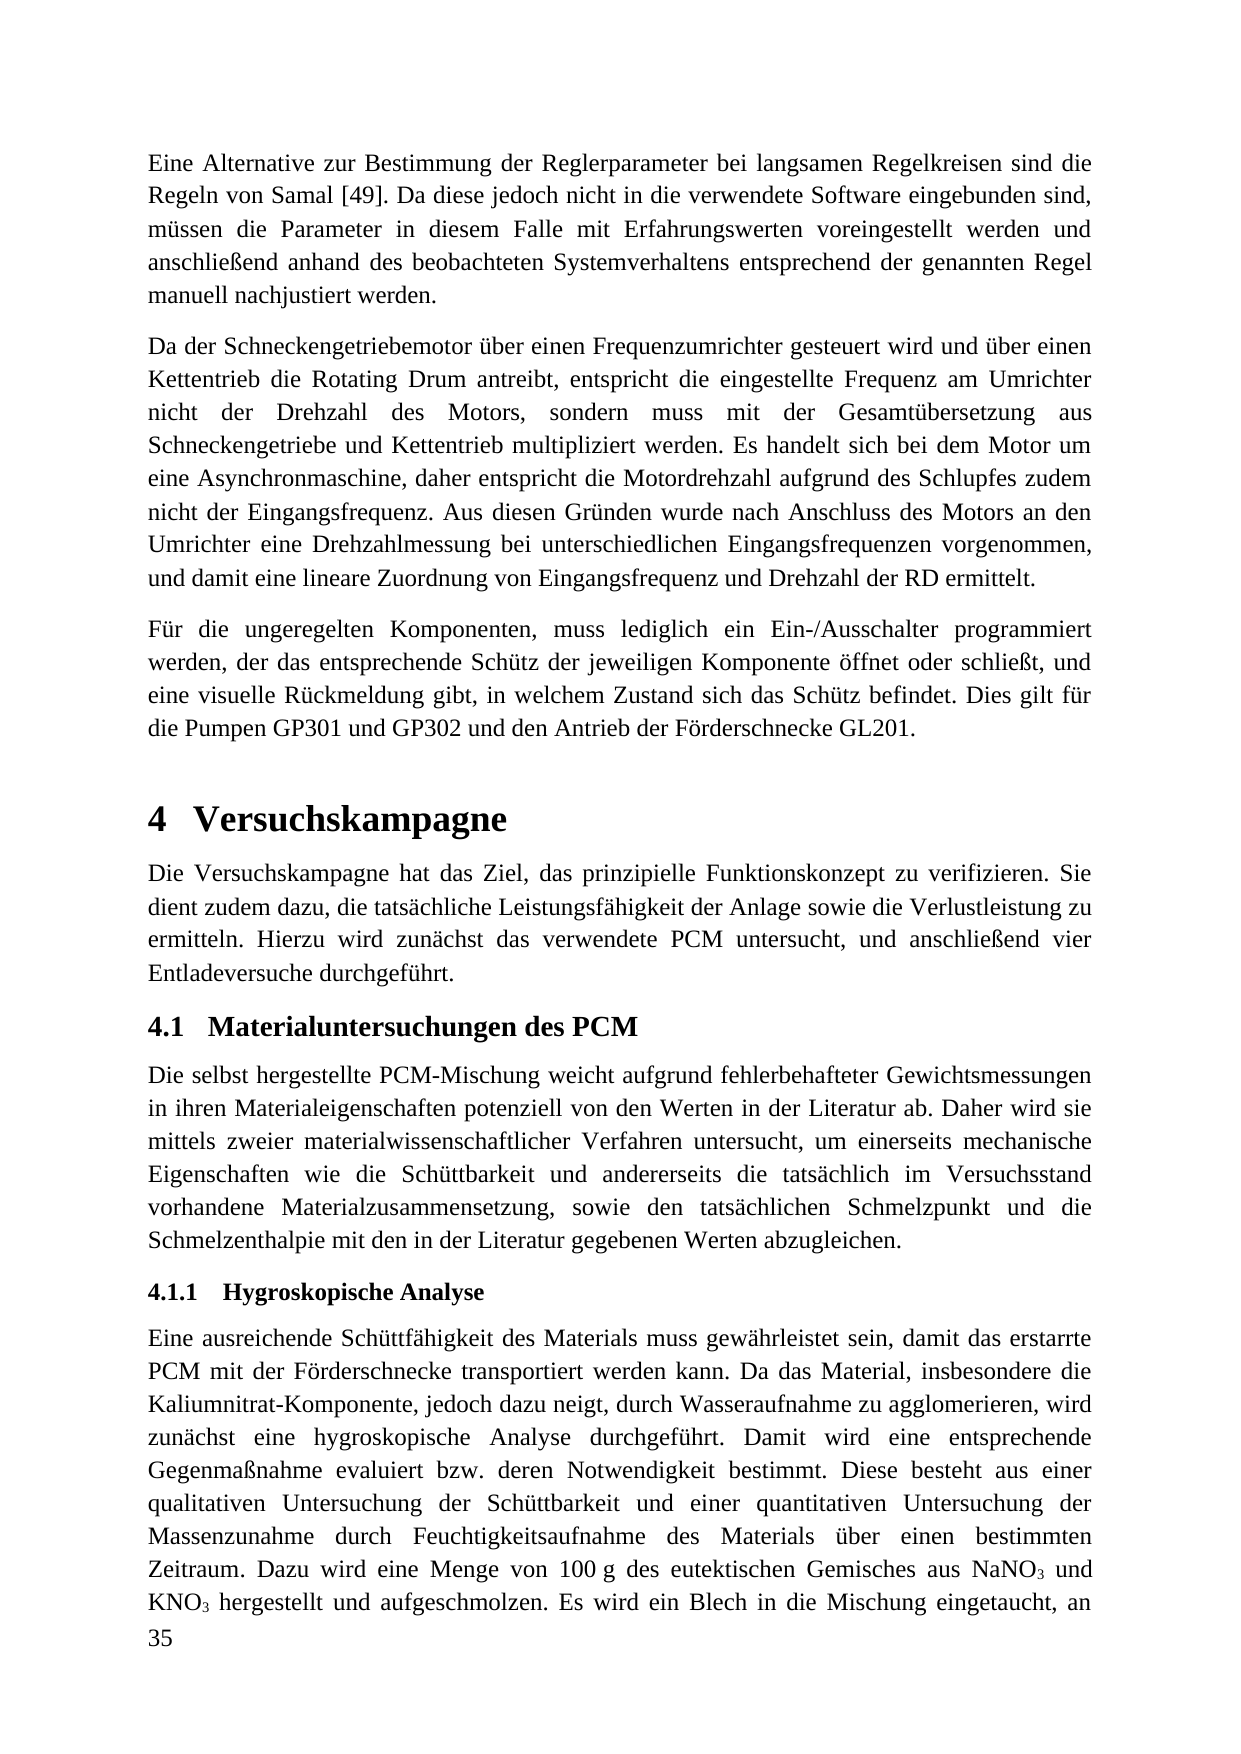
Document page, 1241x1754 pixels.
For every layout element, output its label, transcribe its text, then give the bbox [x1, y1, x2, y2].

text Da der Schneckengetriebemotor über einen Frequenzumrichter gesteuert wird und über einen Kettentrieb die Rotating Drum antreibt, entspricht die eingestellte Frequenz am Umrichter nicht der Drehzahl des Motors, sondern muss mit der Gesamtübersetzung aus Schneckengetriebe und Kettentrieb multipliziert werden. Es handelt sich bei dem Motor um eine Asynchronmaschine, daher entspricht die Motordrehzahl aufgrund des Schlupfes zudem nicht der Eingangsfrequenz. Aus diesen Gründen wurde nach Anschluss des Motors an den Umrichter eine Drehzahlmessung bei unterschiedlichen Eingangsfrequenzen vorgenommen, und damit eine lineare Zuordnung von Eingangsfrequenz und Drehzahl der RD ermittelt. [148, 331, 1093, 591]
text Die Versuchskampagne hat das Ziel, das prinzipielle Funktionskonzept zu verifizieren. Sie dient zudem dazu, die tatsächliche Leistungsfähigkeit der Anlage sowie die Verlustleistung zu ermitteln. Hierzu wird zunächst das verwendete PCM untersucht, und anschließend vier Entladeversuche durchgeführt. [148, 858, 1093, 986]
text Eine Alternative zur Bestimmung der Reglerparameter bei langsamen Regelkreisen sind die Regeln von Samal [49]. Da diese jedoch nicht in die verwendete Software eingebunden sind, müssen die Parameter in diesem Falle mit Erfahrungswerten voreingestellt werden und anschließend anhand des beobachteten Systemverhaltens entsprechend der genannten Regel manuell nachjustiert werden. [148, 148, 1093, 308]
subtitle Versuchskampagne [148, 796, 1093, 839]
text Die selbst hergestellte PCM-Mischung weicht aufgrund fehlerbehafteter Gewichtsmessungen in ihren Materialeigenschaften potenziell von den Werten in der Literatur ab. Daher wird sie mittels zweier materialwissenschaftlicher Verfahren untersucht, um einerseits mechanische Eigenschaften wie die Schüttbarkeit und andererseits die tatsächlich im Versuchsstand vorhandene Materialzusammensetzung, sowie den tatsächlichen Schmelzpunkt und die Schmelzenthalpie mit den in der Literatur gegebenen Werten abzugleichen. [148, 1060, 1093, 1254]
text Für die ungeregelten Komponenten, muss lediglich ein Ein-/Ausschalter programmiert werden, der das entsprechende Schütz der jeweiligen Komponente öffnet oder schließt, und eine visuelle Rückmeldung gibt, in welchem Zustand sich das Schütz befindet. Dies gilt für die Pumpen GP301 und GP302 und den Antrieb der Förderschnecke GL201. [148, 614, 1093, 742]
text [148, 1323, 1093, 1616]
subtitle Materialuntersuchungen des PCM [148, 1009, 1093, 1043]
subtitle Hygroskopische Analyse [148, 1277, 1093, 1306]
